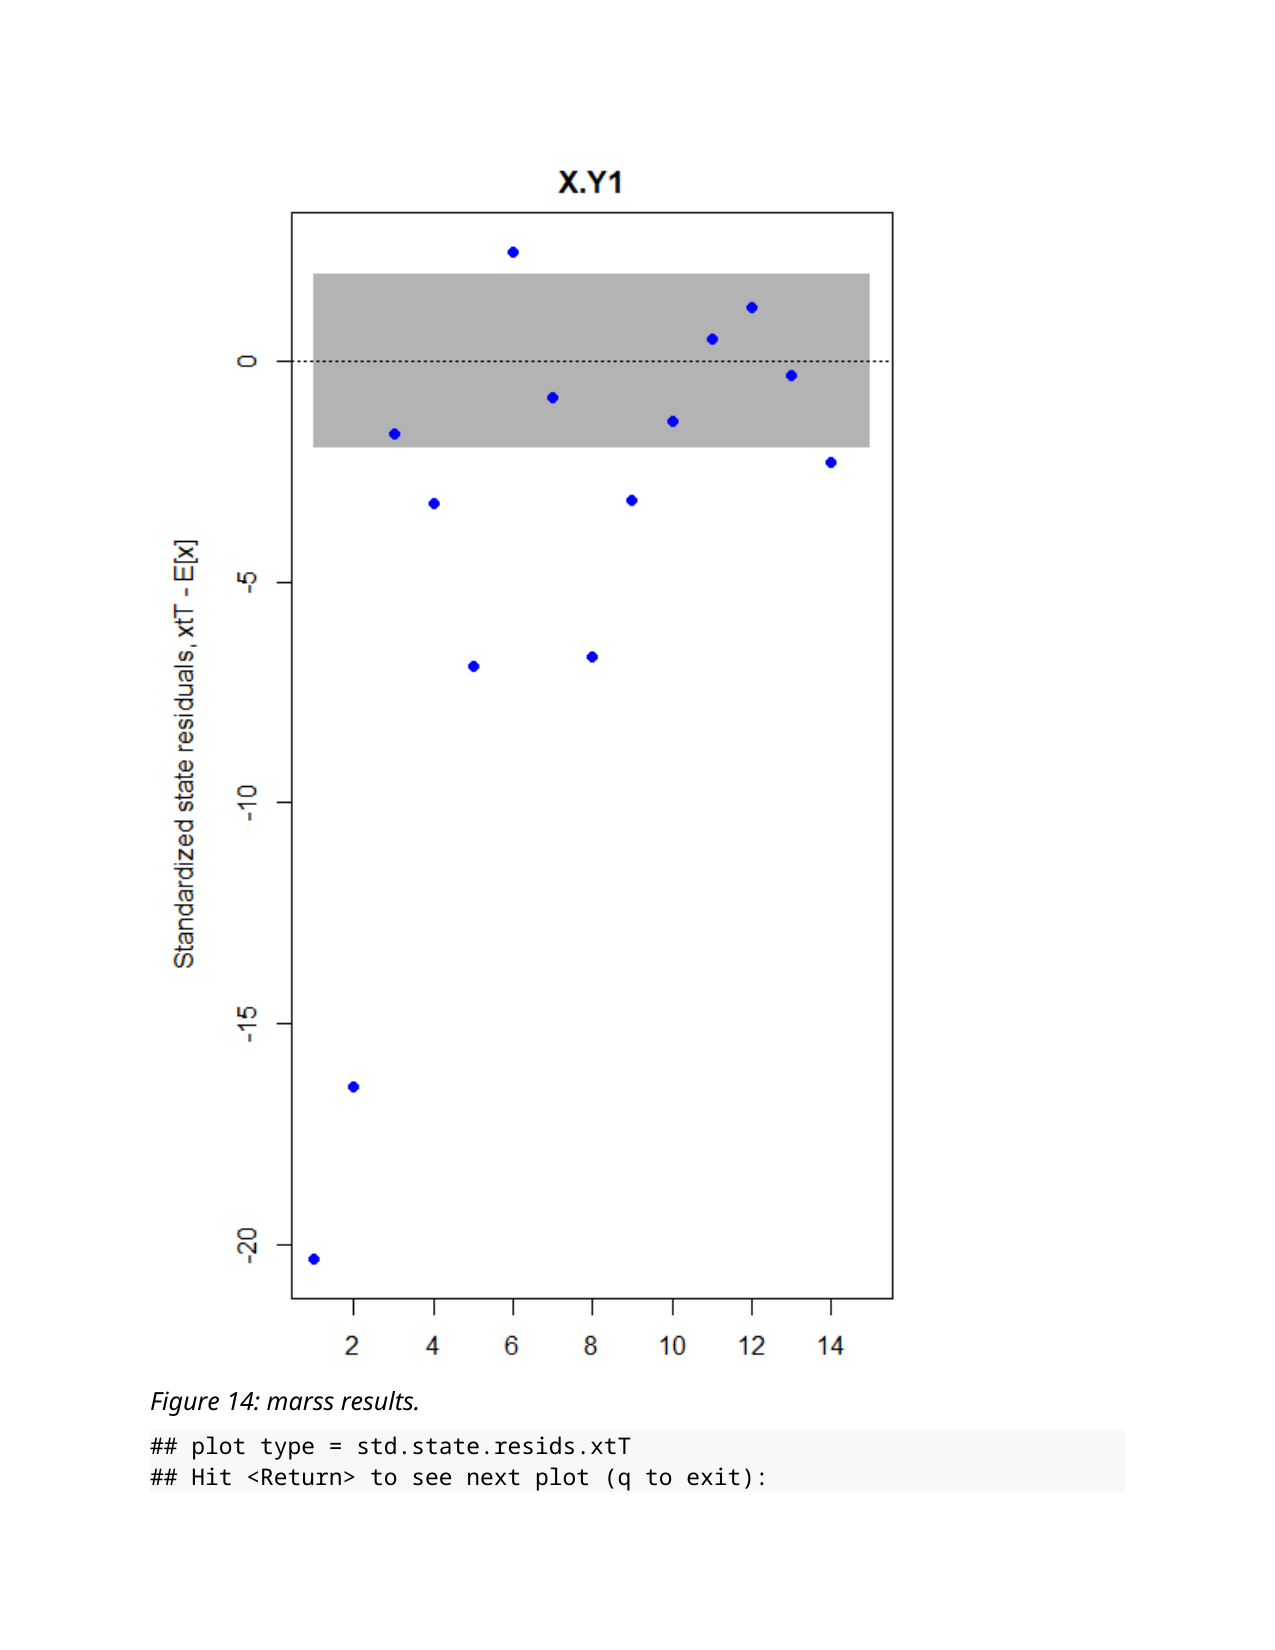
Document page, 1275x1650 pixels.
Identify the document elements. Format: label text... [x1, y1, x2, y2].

text ## plot type = std.state.resids.xtT ## Hit <Return> to see next plot (q to exit): [150, 1430, 1125, 1492]
picture [168, 150, 927, 1363]
text Figure 14: marss results. [150, 1383, 1125, 1417]
